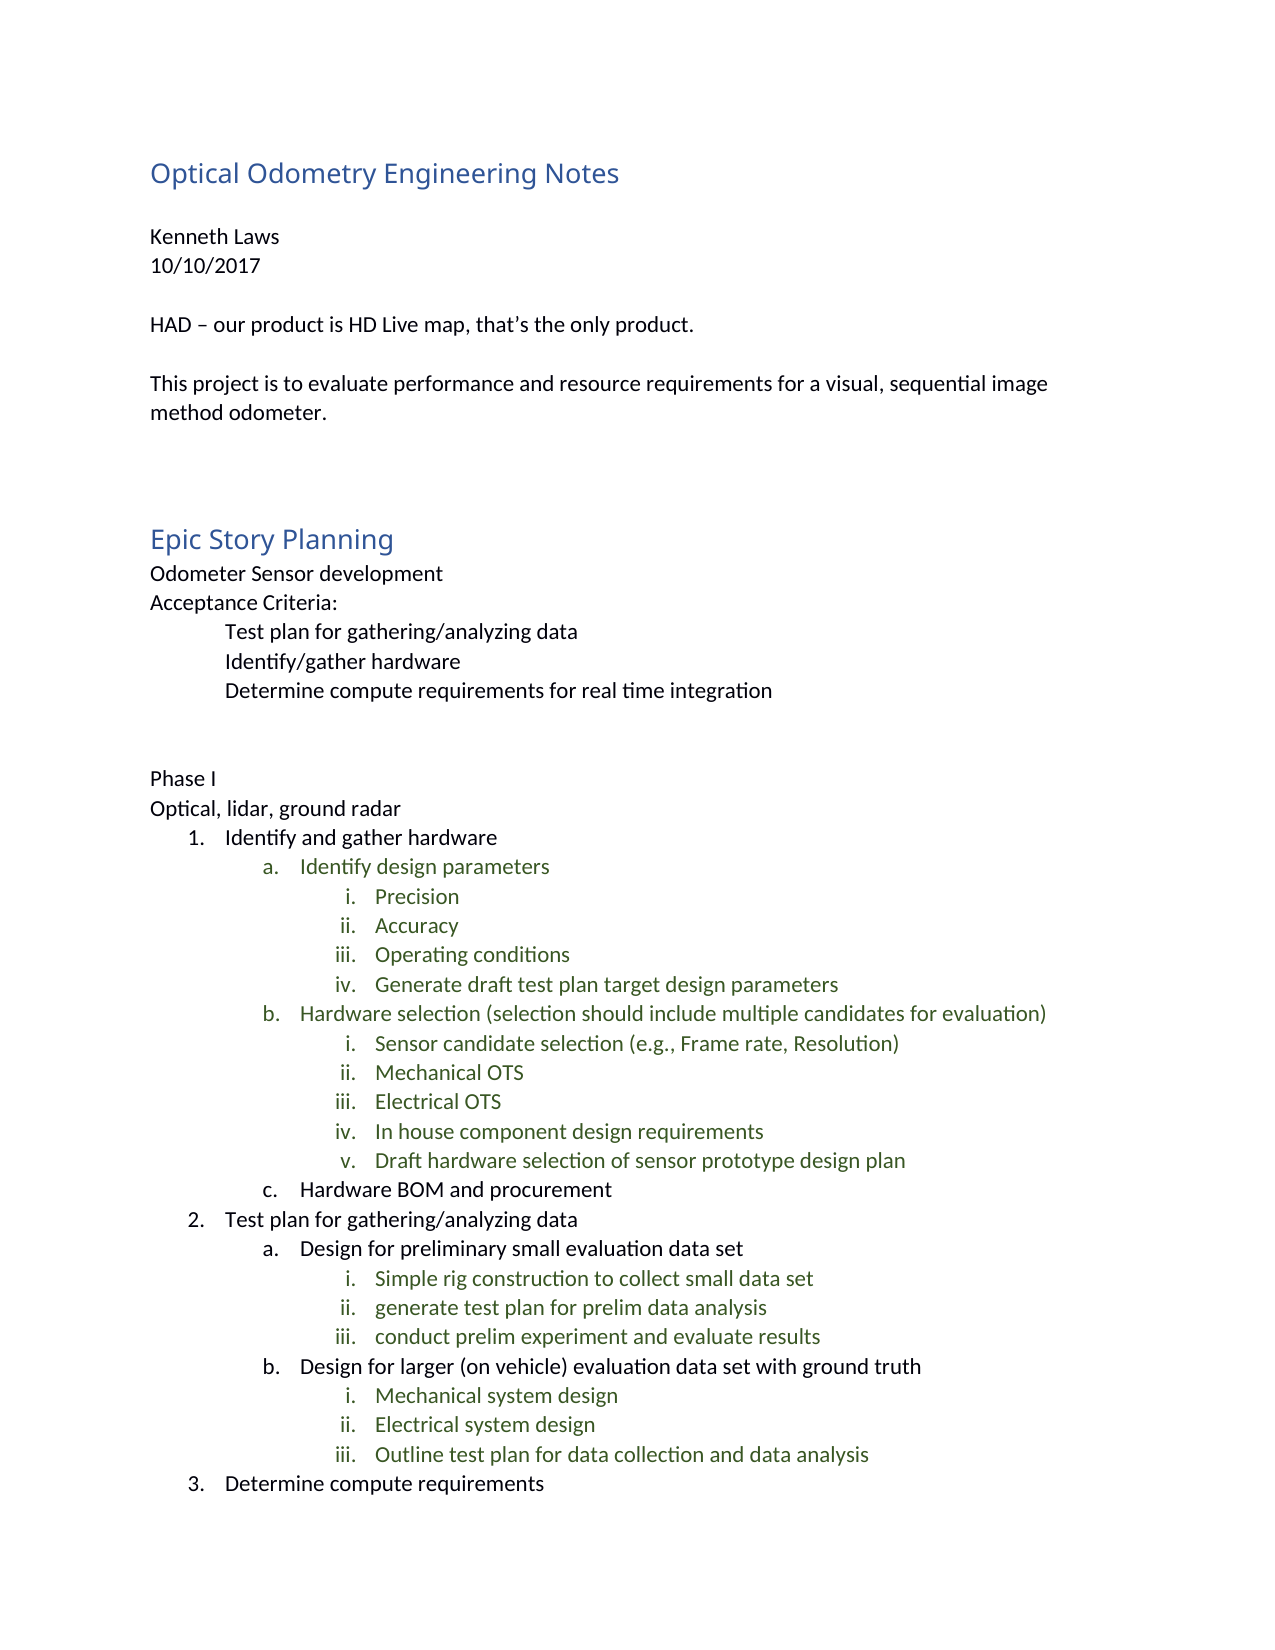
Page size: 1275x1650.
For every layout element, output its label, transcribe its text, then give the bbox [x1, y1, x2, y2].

list Precision [356, 882, 1125, 910]
list Sensor candidate selection (e.g., Frame rate, Resolution) [356, 1029, 1125, 1057]
list Electrical OTS [356, 1087, 1125, 1116]
list Test plan for gathering/analyzing data [187, 1205, 1125, 1233]
list Design for larger (on vehicle) evaluation data set with ground truth [262, 1352, 1125, 1380]
text This project is to evaluate performance and resource requirements for a visual, sequential image method odometer. [150, 369, 1125, 426]
list conduct prelim experiment and evaluate results [356, 1322, 1125, 1351]
list Identify design parameters [262, 852, 1125, 881]
subtitle Optical Odometry Engineering Notes [150, 154, 1125, 191]
list Mechanical OTS [356, 1058, 1125, 1086]
list Identify and gather hardware [187, 823, 1125, 851]
text Determine compute requirements for real time integration [150, 676, 1125, 704]
text Odometer Sensor development [150, 559, 1125, 587]
text Identify/gather hardware [150, 647, 1125, 675]
list Accuracy [356, 911, 1125, 939]
list Draft hardware selection of sensor prototype design plan [356, 1146, 1125, 1174]
list Mechanical system design [356, 1381, 1125, 1409]
list Electrical system design [356, 1411, 1125, 1439]
list In house component design requirements [356, 1117, 1125, 1145]
list Hardware BOM and procurement [262, 1176, 1125, 1204]
subtitle Epic Story Planning [150, 520, 1125, 557]
list Determine compute requirements [187, 1469, 1125, 1497]
list Outline test plan for data collection and data analysis [356, 1440, 1125, 1468]
text Test plan for gathering/analyzing data [150, 617, 1125, 646]
list Design for preliminary small evaluation data set [262, 1234, 1125, 1262]
list Simple rig construction to collect small data set [356, 1264, 1125, 1292]
text 10/10/2017 [150, 252, 1125, 279]
text Phase I [150, 764, 1125, 792]
text HAD – our product is HD Live map, that’s the only product. [150, 310, 1125, 338]
list generate test plan for prelim data analysis [356, 1293, 1125, 1321]
text Optical, lidar, ground radar [150, 794, 1125, 822]
list Generate draft test plan target design parameters [356, 970, 1125, 998]
text Kenneth Laws [150, 222, 1125, 250]
text Acceptance Criteria: [150, 588, 1125, 616]
list Operating conditions [356, 941, 1125, 969]
list Hardware selection (selection should include multiple candidates for evaluation) [262, 999, 1125, 1027]
